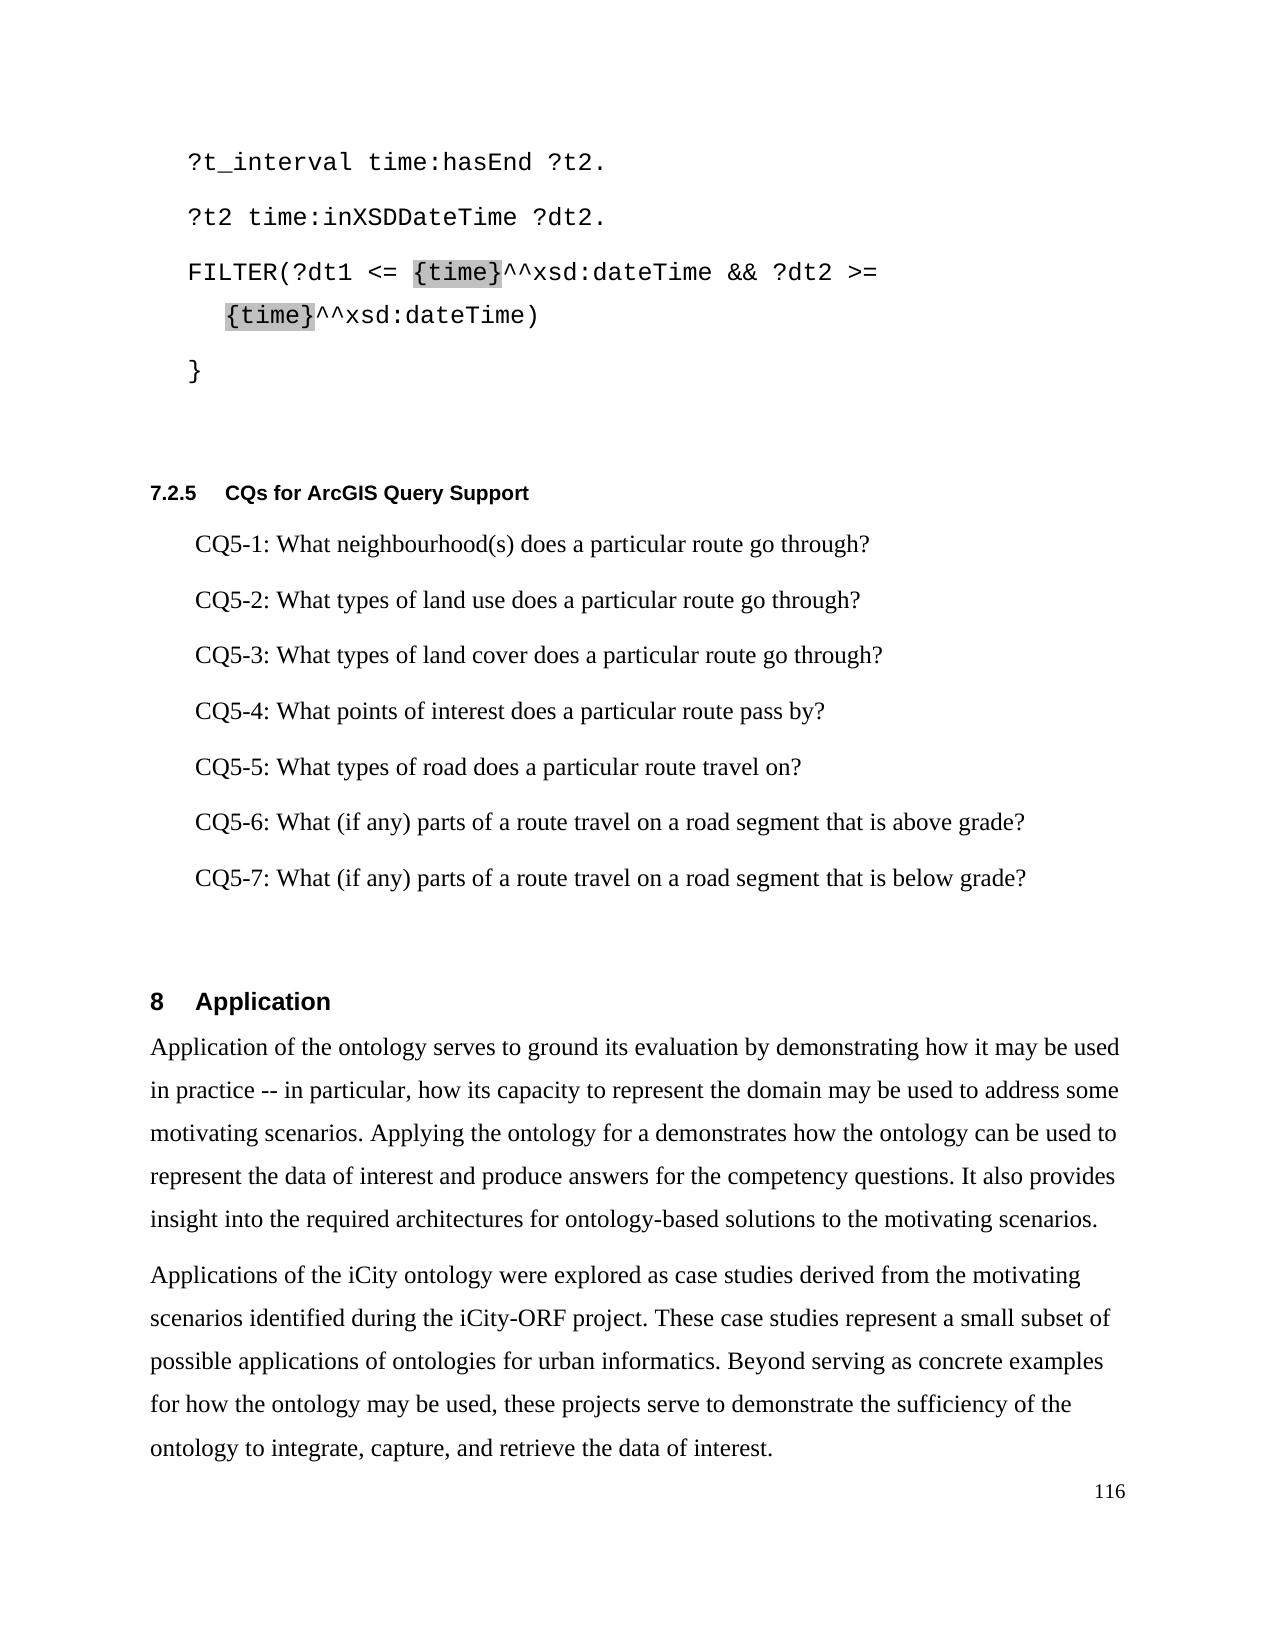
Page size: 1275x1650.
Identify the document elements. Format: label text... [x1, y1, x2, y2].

subtitle Application [150, 987, 1125, 1015]
text Applications of the iCity ontology were explored as case studies derived from the motivating scenarios identified during the iCity-ORF project. These case studies represent a small subset of possible applications of ontologies for urban informatics. Beyond serving as concrete examples for how the ontology may be used, these projects serve to demonstrate the sufficiency of the ontology to integrate, capture, and retrieve the data of interest. [150, 1260, 1125, 1461]
subtitle CQs for ArcGIS Query Support [150, 481, 1125, 504]
text } [187, 357, 1125, 386]
text Application of the ontology serves to ground its evaluation by demonstrating how it may be used in practice -- in particular, how its capacity to represent the domain may be used to address some motivating scenarios. Applying the ontology for a demonstrates how the ontology can be used to represent the data of interest and produce answers for the competency questions. It also provides insight into the required architectures for ontology-based solutions to the motivating scenarios. [150, 1032, 1125, 1233]
text ?t2 time:inXSDDateTime ?dt2. [187, 205, 1125, 233]
text CQ5-3: What types of land cover does a particular route go through? [150, 640, 1125, 669]
text CQ5-2: What types of land use does a particular route go through? [150, 585, 1125, 613]
text CQ5-5: What types of road does a particular route travel on? [150, 752, 1125, 780]
text CQ5-6: What (if any) parts of a route travel on a road segment that is above grade? [150, 807, 1125, 836]
text CQ5-1: What neighbourhood(s) does a particular route go through? [150, 529, 1125, 558]
text CQ5-7: What (if any) parts of a route travel on a road segment that is below grade? [150, 863, 1125, 892]
text CQ5-4: What points of interest does a particular route pass by? [150, 696, 1125, 725]
text FILTER(?dt1 <= {time}^^xsd:dateTime && ?dt2 >= {time}^^xsd:dateTime) [187, 260, 1125, 331]
text ?t_interval time:hasEnd ?t2. [187, 150, 1125, 178]
